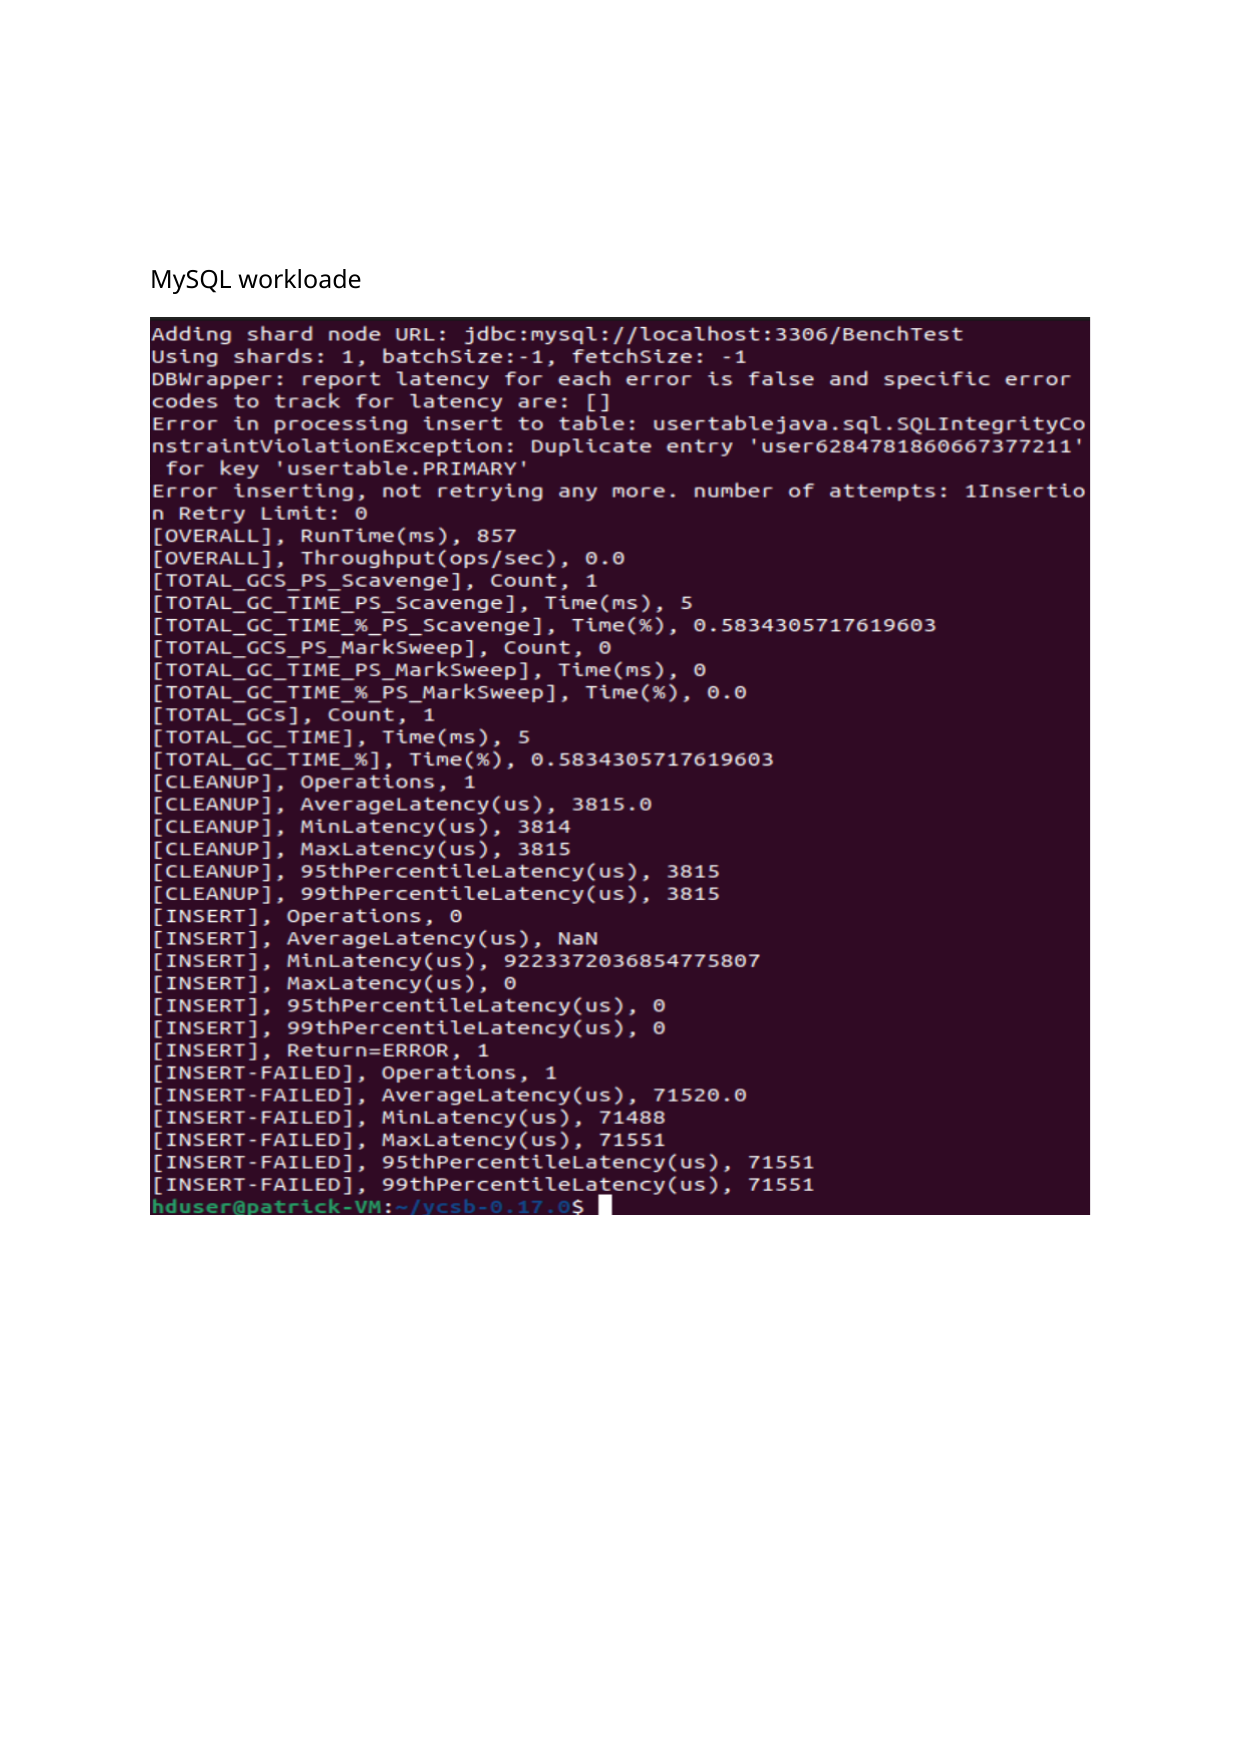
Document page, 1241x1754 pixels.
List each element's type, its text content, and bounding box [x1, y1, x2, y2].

picture [150, 317, 1091, 1215]
text MySQL workloade [150, 262, 1090, 296]
